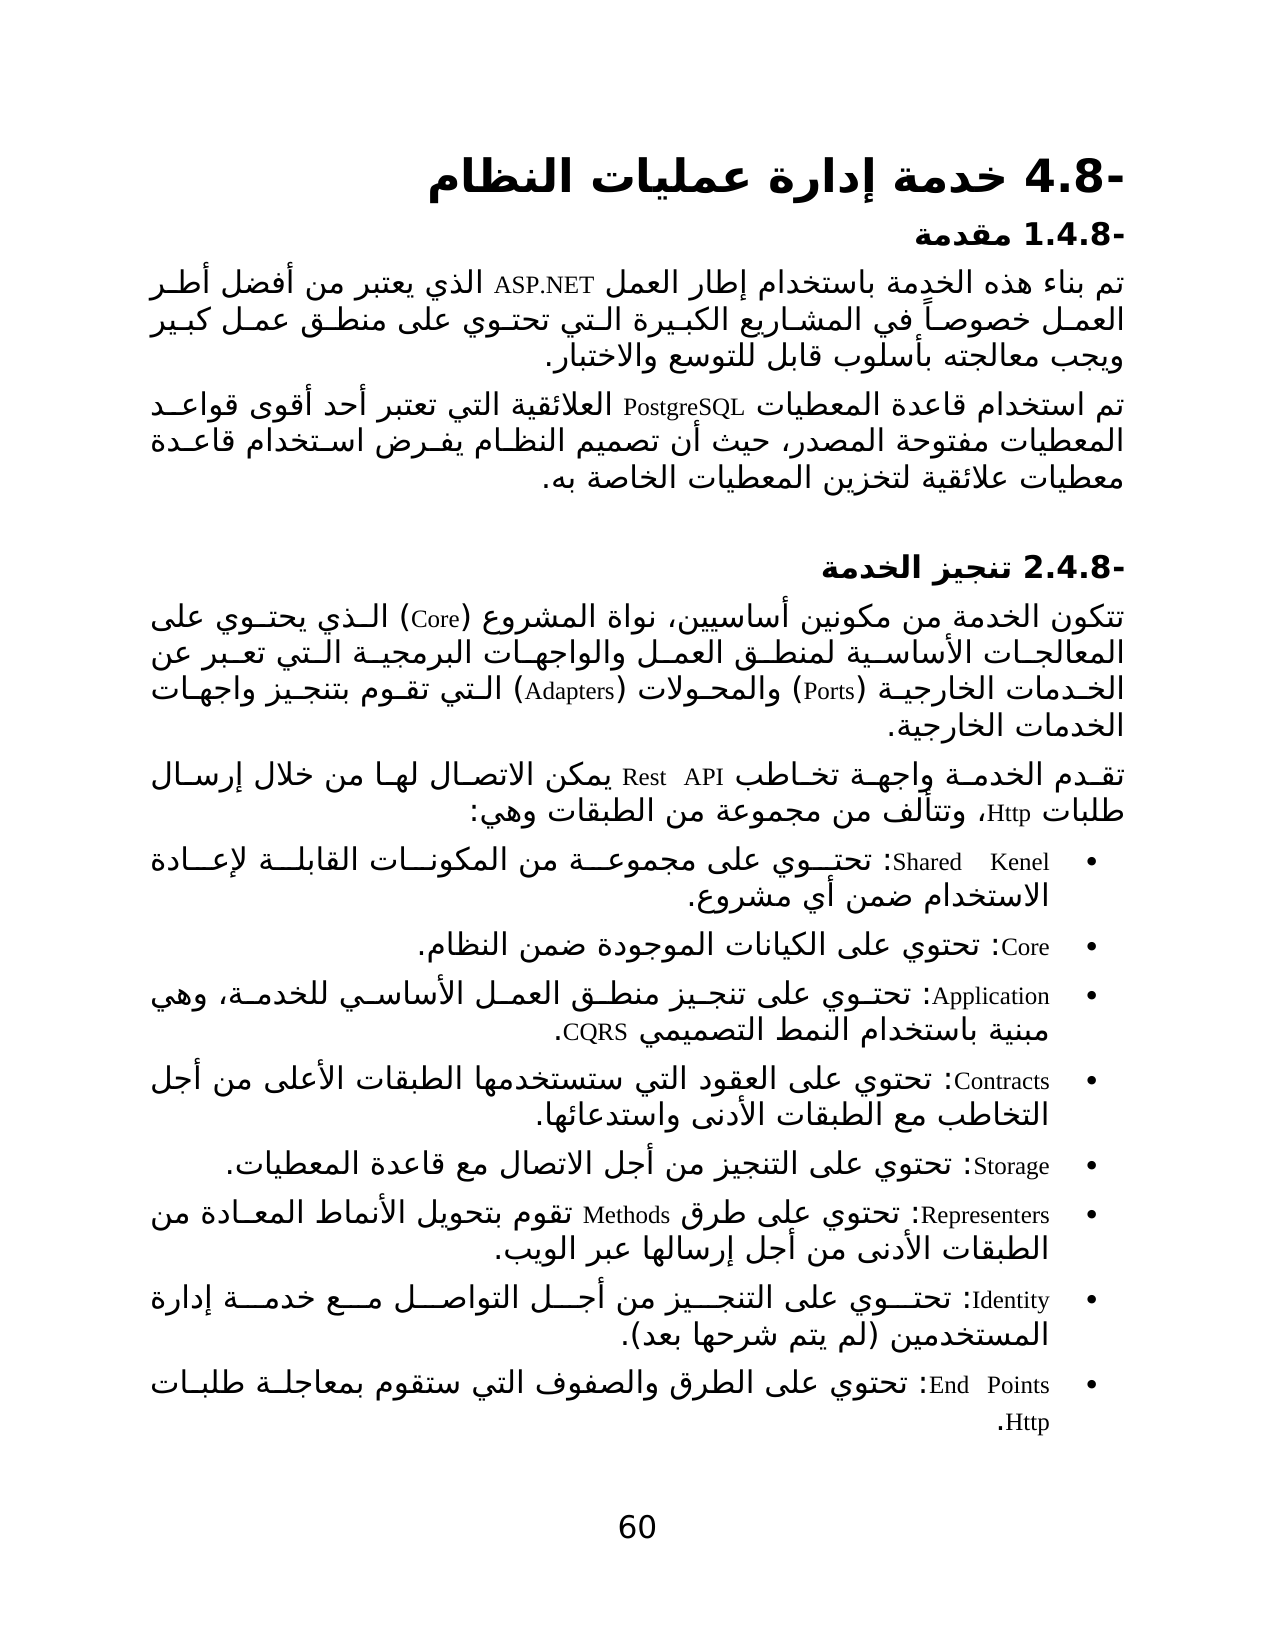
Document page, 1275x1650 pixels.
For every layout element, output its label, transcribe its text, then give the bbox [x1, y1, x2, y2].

list Shared Kenel: تحتوي على مجموعة من المكونات القابلة لإعادة الاستخدام ضمن أي مشروع. [150, 841, 1087, 914]
list Representers: تحتوي على طرق Methods تقوم بتحويل الأنماط المعادة من الطبقات الأدنى من أجل إرسالها عبر الويب. [150, 1194, 1087, 1267]
list Application: تحتوي على تنجيز منطق العمل الأساسي للخدمة، وهي مبنية باستخدام النمط التصميمي CQRS. [150, 975, 1087, 1048]
list Contracts: تحتوي على العقود التي ستستخدمها الطبقات الأعلى من أجل التخاطب مع الطبقات الأدنى واستدعائها. [150, 1060, 1087, 1133]
list Storage: تحتوي على التنجيز من أجل الاتصال مع قاعدة المعطيات. [150, 1146, 1087, 1182]
text تتكون الخدمة من مكونين أساسيين، نواة المشروع (Core) الذي يحتوي على المعالجات الأساسية لمنطق العمل والواجهات البرمجية التي تعبر عن الخدمات الخارجية (Ports) والمحولات (Adapters) التي تقوم بتنجيز واجهات الخدمات الخارجية. [150, 598, 1125, 743]
text -1.4.8 مقدمة [150, 216, 1125, 252]
list End Points: تحتوي على الطرق والصفوف التي ستقوم بمعاجلة طلبات Http. [150, 1365, 1087, 1437]
text -4.8 خدمة إدارة عمليات النظام [150, 150, 1125, 203]
text تقدم الخدمة واجهة تخاطب Rest API يمكن الاتصال لها من خلال إرسال طلبات Http، وتتألف من مجموعة من الطبقات وهي: [150, 756, 1125, 828]
text تم بناء هذه الخدمة باستخدام إطار العمل ASP.NET الذي يعتبر من أفضل أطر العمل خصوصاً في المشاريع الكبيرة التي تحتوي على منطق عمل كبير ويجب معالجته بأسلوب قابل للتوسع والاختبار. [150, 265, 1125, 374]
list Identity: تحتوي على التنجيز من أجل التواصل مع خدمة إدارة المستخدمين (لم يتم شرحها بعد). [150, 1279, 1087, 1352]
list Core: تحتوي على الكيانات الموجودة ضمن النظام. [150, 926, 1087, 963]
text تم استخدام قاعدة المعطيات PostgreSQL العلائقية التي تعتبر أحد أقوى قواعد المعطيات مفتوحة المصدر، حيث أن تصميم النظام يفرض استخدام قاعدة معطيات علائقية لتخزين المعطيات الخاصة به. [150, 386, 1125, 495]
text -2.4.8 تنجيز الخدمة [150, 549, 1125, 585]
